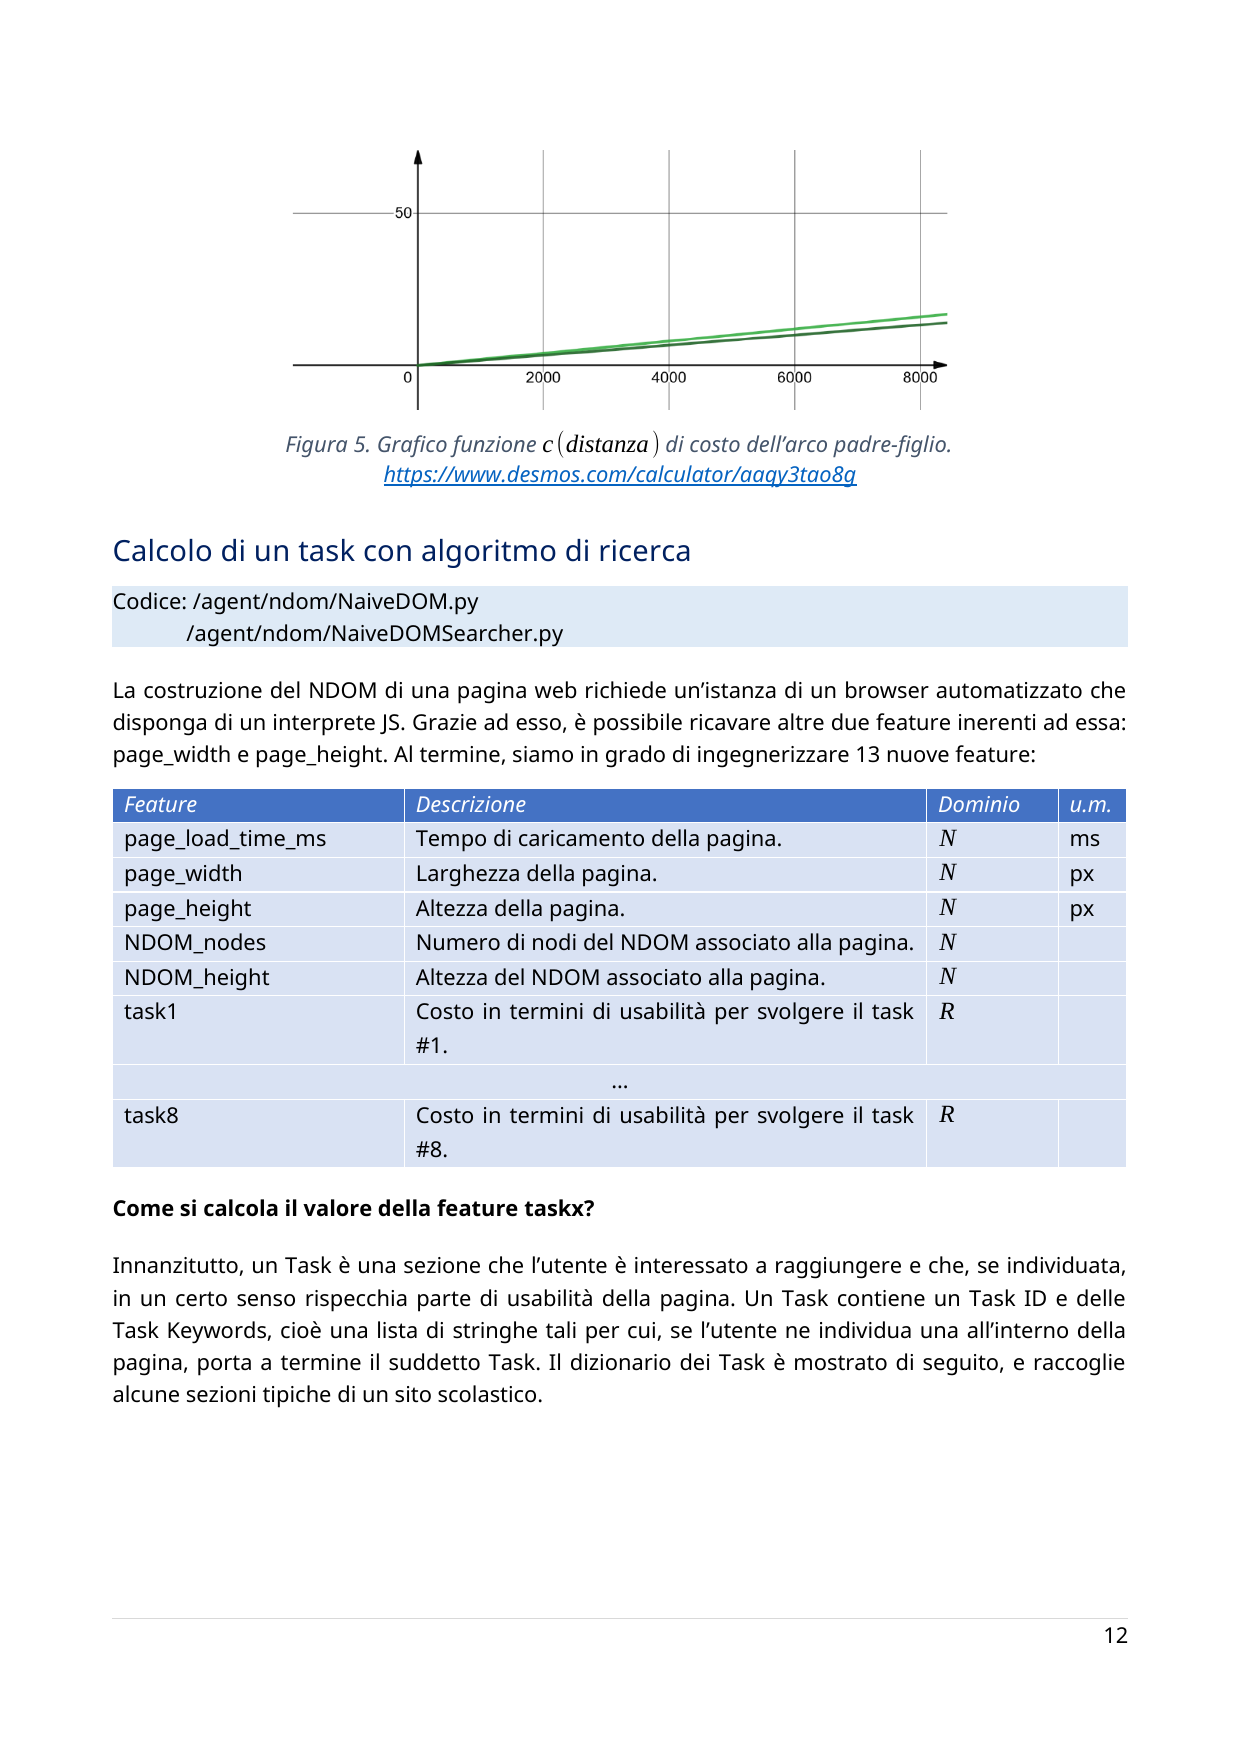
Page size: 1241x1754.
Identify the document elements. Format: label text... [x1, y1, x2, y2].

table_cell [1059, 927, 1126, 961]
table_cell Costo in termini di usabilità per svolgere il task #8. [405, 1100, 926, 1167]
text Innanzitutto, un Task è una sezione che l’utente è interessato a raggiungere e che, se individuata, in un certo senso rispecchia parte di usabilità della pagina. Un Task contiene un Task ID e delle Task Keywords, cioè una lista di stringhe tali per cui, se l’utente ne individua una all’interno della pagina, porta a termine il suddetto Task. Il dizionario dei Task è mostrato di seguito, e raccoglie alcune sezioni tipiche di un sito scolastico. [112, 1250, 1128, 1408]
table_cell [1059, 1100, 1126, 1167]
table_cell [1059, 996, 1126, 1064]
table_cell task1 [113, 996, 404, 1064]
table_cell task8 [113, 1100, 404, 1167]
picture [292, 150, 948, 410]
table_cell NDOM_nodes [113, 927, 404, 961]
table_cell Altezza del NDOM associato alla pagina. [405, 962, 926, 995]
text Codice: /agent/ndom/NaiveDOM.py /agent/ndom/NaiveDOMSearcher.py [112, 586, 1128, 647]
table_cell [927, 858, 1058, 891]
text Figura 5. Grafico funzione di costo dell’arco padre-figlio. https://www.desmos.com/calculator/aaqy3tao8g [112, 429, 1128, 489]
table_cell Numero di nodi del NDOM associato alla pagina. [405, 927, 926, 961]
table_cell px [1059, 893, 1126, 926]
table_cell ms [1059, 823, 1126, 857]
table_cell Costo in termini di usabilità per svolgere il task #1. [405, 996, 926, 1064]
table_cell [927, 823, 1058, 857]
table_cell … [113, 1065, 1126, 1098]
table_header Feature [113, 789, 404, 822]
text Come si calcola il valore della feature taskx? [112, 1193, 1128, 1223]
table_cell [927, 893, 1058, 926]
table_cell page_height [113, 893, 404, 926]
table_header u.m. [1059, 789, 1126, 822]
table_cell [927, 962, 1058, 995]
table_header Descrizione [405, 789, 926, 822]
table_cell [927, 1100, 1058, 1167]
table_cell [927, 927, 1058, 961]
text La costruzione del NDOM di una pagina web richiede un’istanza di un browser automatizzato che disponga di un interprete JS. Grazie ad esso, è possibile ricavare altre due feature inerenti ad essa: page_width e page_height. Al termine, siamo in grado di ingegnerizzare 13 nuove feature: [112, 675, 1128, 769]
table_cell NDOM_height [113, 962, 404, 995]
table_cell Larghezza della pagina. [405, 858, 926, 891]
table_cell Tempo di caricamento della pagina. [405, 823, 926, 857]
table_cell px [1059, 858, 1126, 891]
table_cell [927, 996, 1058, 1064]
table_cell Altezza della pagina. [405, 893, 926, 926]
table_cell page_load_time_ms [113, 823, 404, 857]
table_cell page_width [113, 858, 404, 891]
subtitle Calcolo di un task con algoritmo di ricerca [112, 530, 1128, 570]
table_header Dominio [927, 789, 1058, 822]
table_cell [1059, 962, 1126, 995]
